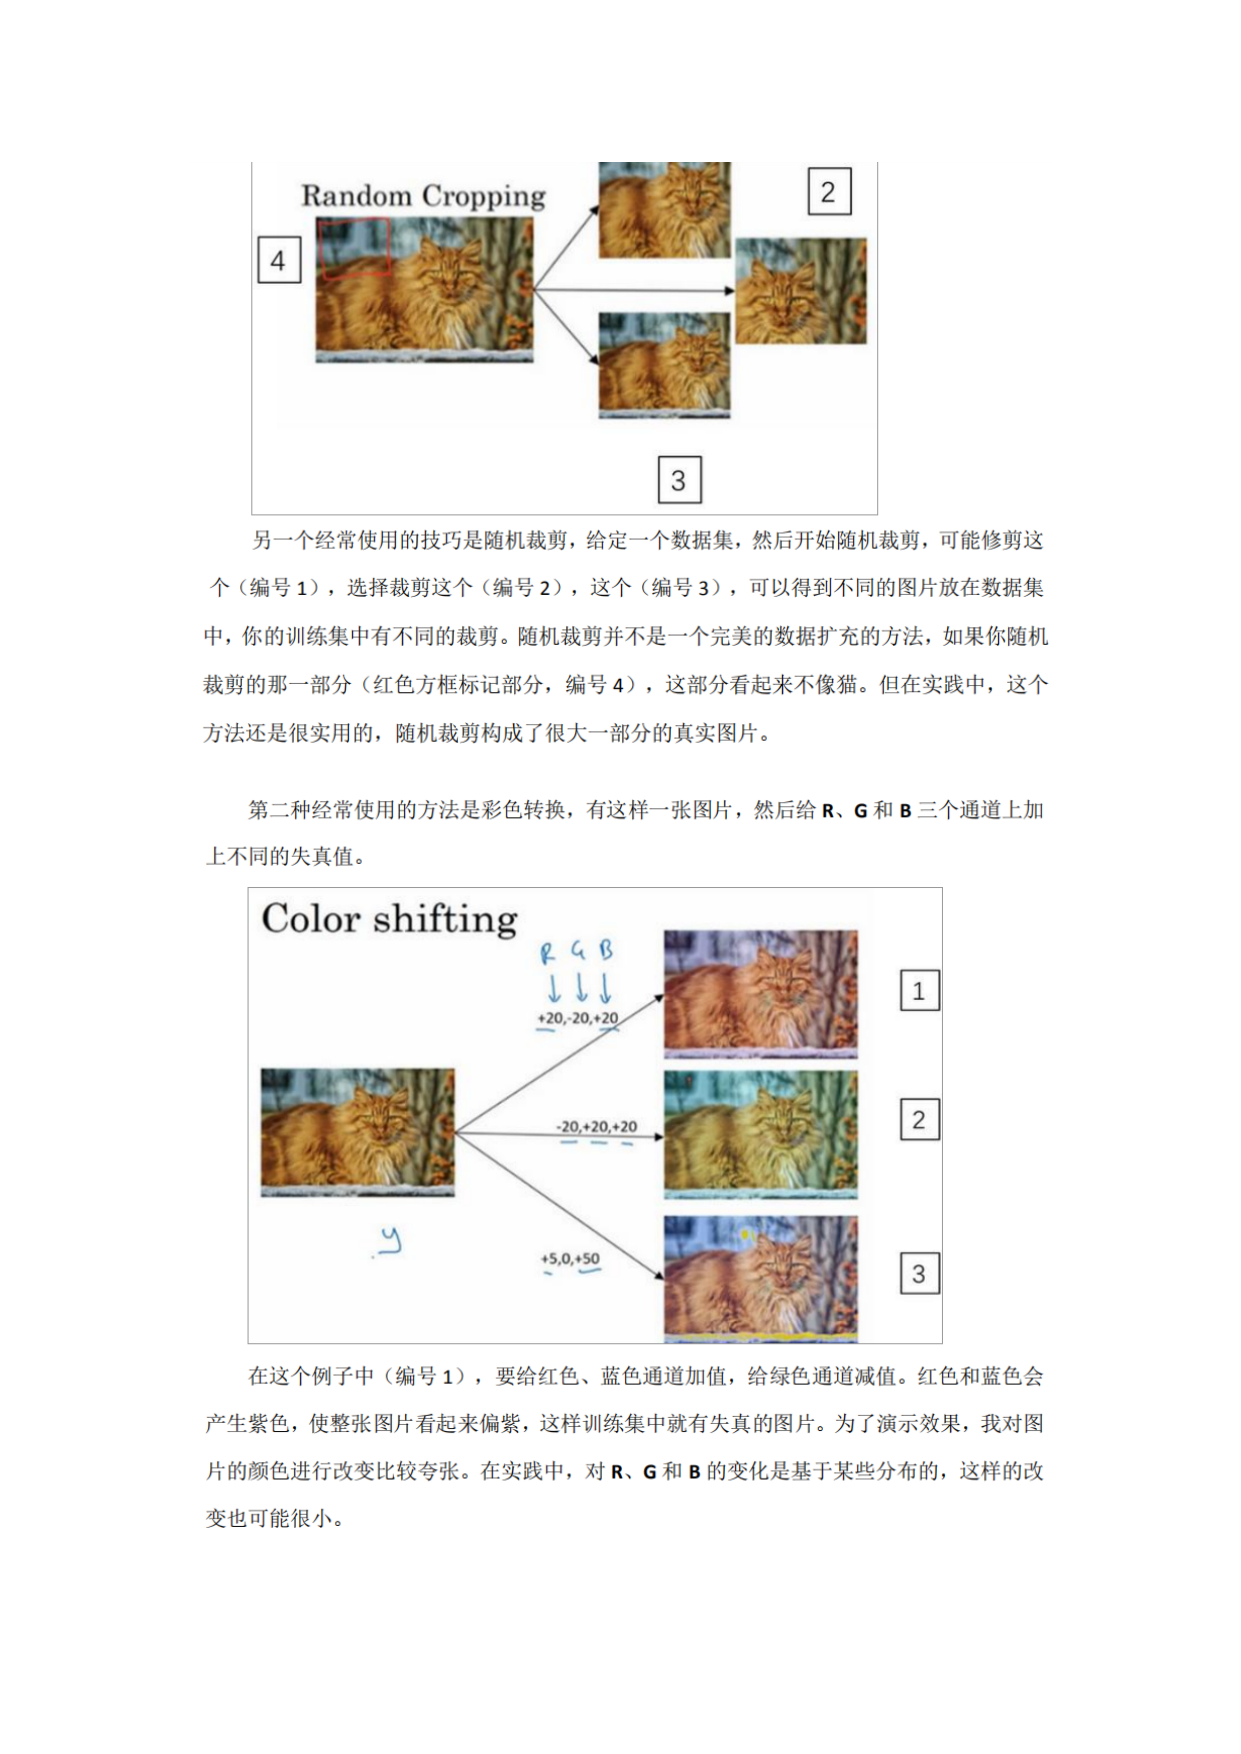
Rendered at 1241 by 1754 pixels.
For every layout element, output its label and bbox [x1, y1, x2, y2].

picture [187, 162, 1053, 606]
picture [187, 617, 1053, 752]
picture [187, 779, 1053, 1534]
